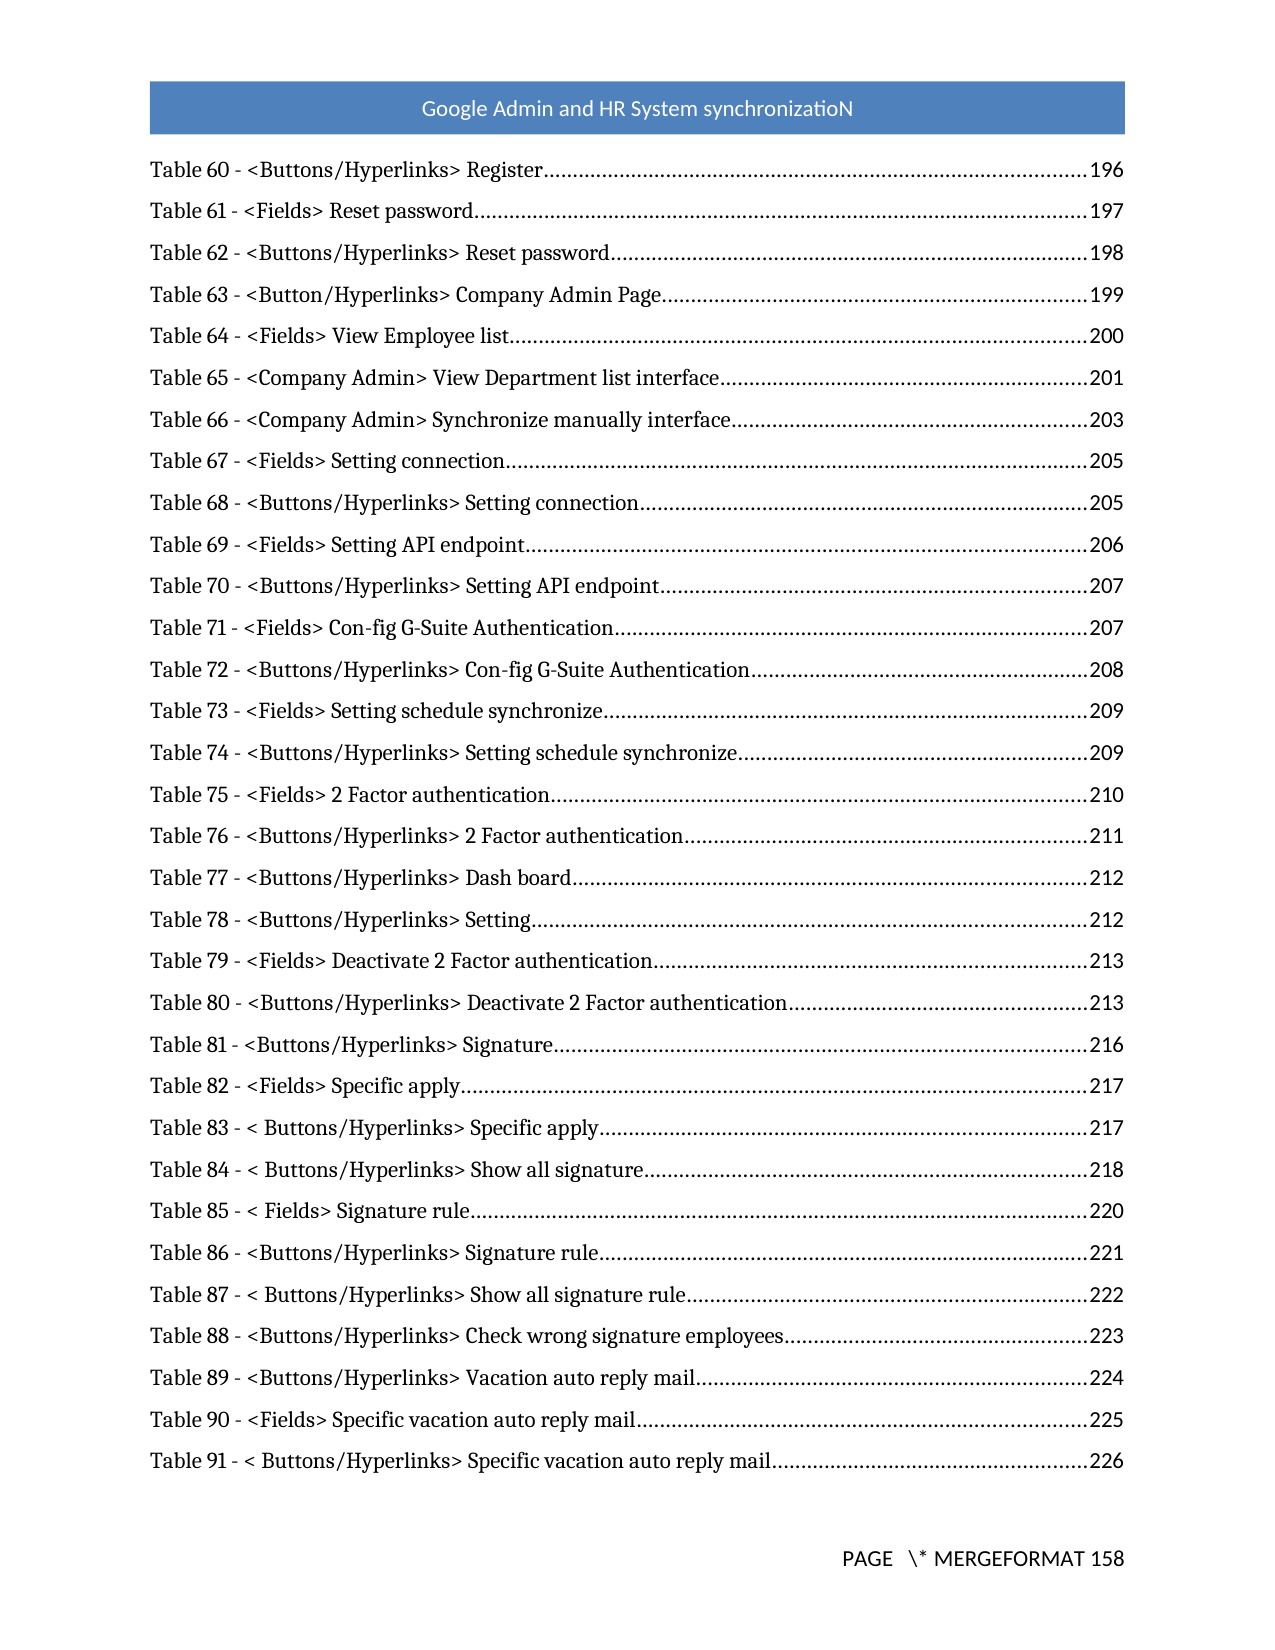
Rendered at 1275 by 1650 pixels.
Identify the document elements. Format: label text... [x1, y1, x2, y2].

text Table 75 - <Fields> 2 Factor authentication 210 [150, 775, 1125, 812]
text Table 86 - <Buttons/Hyperlinks> Signature rule 221 [150, 1233, 1125, 1271]
text Table 66 - <Company Admin> Synchronize manually interface 203 [150, 400, 1125, 437]
text Table 78 - <Buttons/Hyperlinks> Setting 212 [150, 900, 1125, 937]
text Table 69 - <Fields> Setting API endpoint 206 [150, 525, 1125, 562]
text Table 65 - <Company Admin> View Department list interface 201 [150, 358, 1125, 396]
text Table 67 - <Fields> Setting connection 205 [150, 442, 1125, 479]
text Table 82 - <Fields> Specific apply 217 [150, 1067, 1125, 1104]
text Table 76 - <Buttons/Hyperlinks> 2 Factor authentication 211 [150, 817, 1125, 854]
text Table 83 - < Buttons/Hyperlinks> Specific apply 217 [150, 1108, 1125, 1146]
text Table 72 - <Buttons/Hyperlinks> Con-fig G-Suite Authentication 208 [150, 650, 1125, 687]
text Table 74 - <Buttons/Hyperlinks> Setting schedule synchronize 209 [150, 733, 1125, 771]
text Table 89 - <Buttons/Hyperlinks> Vacation auto reply mail 224 [150, 1358, 1125, 1396]
text Table 84 - < Buttons/Hyperlinks> Show all signature 218 [150, 1150, 1125, 1187]
text Table 87 - < Buttons/Hyperlinks> Show all signature rule 222 [150, 1275, 1125, 1312]
text Table 88 - <Buttons/Hyperlinks> Check wrong signature employees 223 [150, 1317, 1125, 1354]
text Table 60 - <Buttons/Hyperlinks> Register 196 [150, 150, 1125, 187]
text Table 63 - <Button/Hyperlinks> Company Admin Page 199 [150, 275, 1125, 312]
text Table 90 - <Fields> Specific vacation auto reply mail 225 [150, 1400, 1125, 1437]
text Table 61 - <Fields> Reset password 197 [150, 192, 1125, 229]
text Table 91 - < Buttons/Hyperlinks> Specific vacation auto reply mail 226 [150, 1442, 1125, 1479]
text Table 70 - <Buttons/Hyperlinks> Setting API endpoint 207 [150, 567, 1125, 604]
text Table 73 - <Fields> Setting schedule synchronize 209 [150, 692, 1125, 729]
text Table 62 - <Buttons/Hyperlinks> Reset password 198 [150, 233, 1125, 271]
text Table 79 - <Fields> Deactivate 2 Factor authentication 213 [150, 942, 1125, 979]
text Table 71 - <Fields> Con-fig G-Suite Authentication 207 [150, 608, 1125, 646]
text Table 77 - <Buttons/Hyperlinks> Dash board 212 [150, 858, 1125, 896]
text Table 80 - <Buttons/Hyperlinks> Deactivate 2 Factor authentication 213 [150, 983, 1125, 1021]
text Table 81 - <Buttons/Hyperlinks> Signature 216 [150, 1025, 1125, 1062]
text Table 64 - <Fields> View Employee list 200 [150, 317, 1125, 354]
text Table 68 - <Buttons/Hyperlinks> Setting connection 205 [150, 483, 1125, 521]
text Table 85 - < Fields> Signature rule 220 [150, 1192, 1125, 1229]
